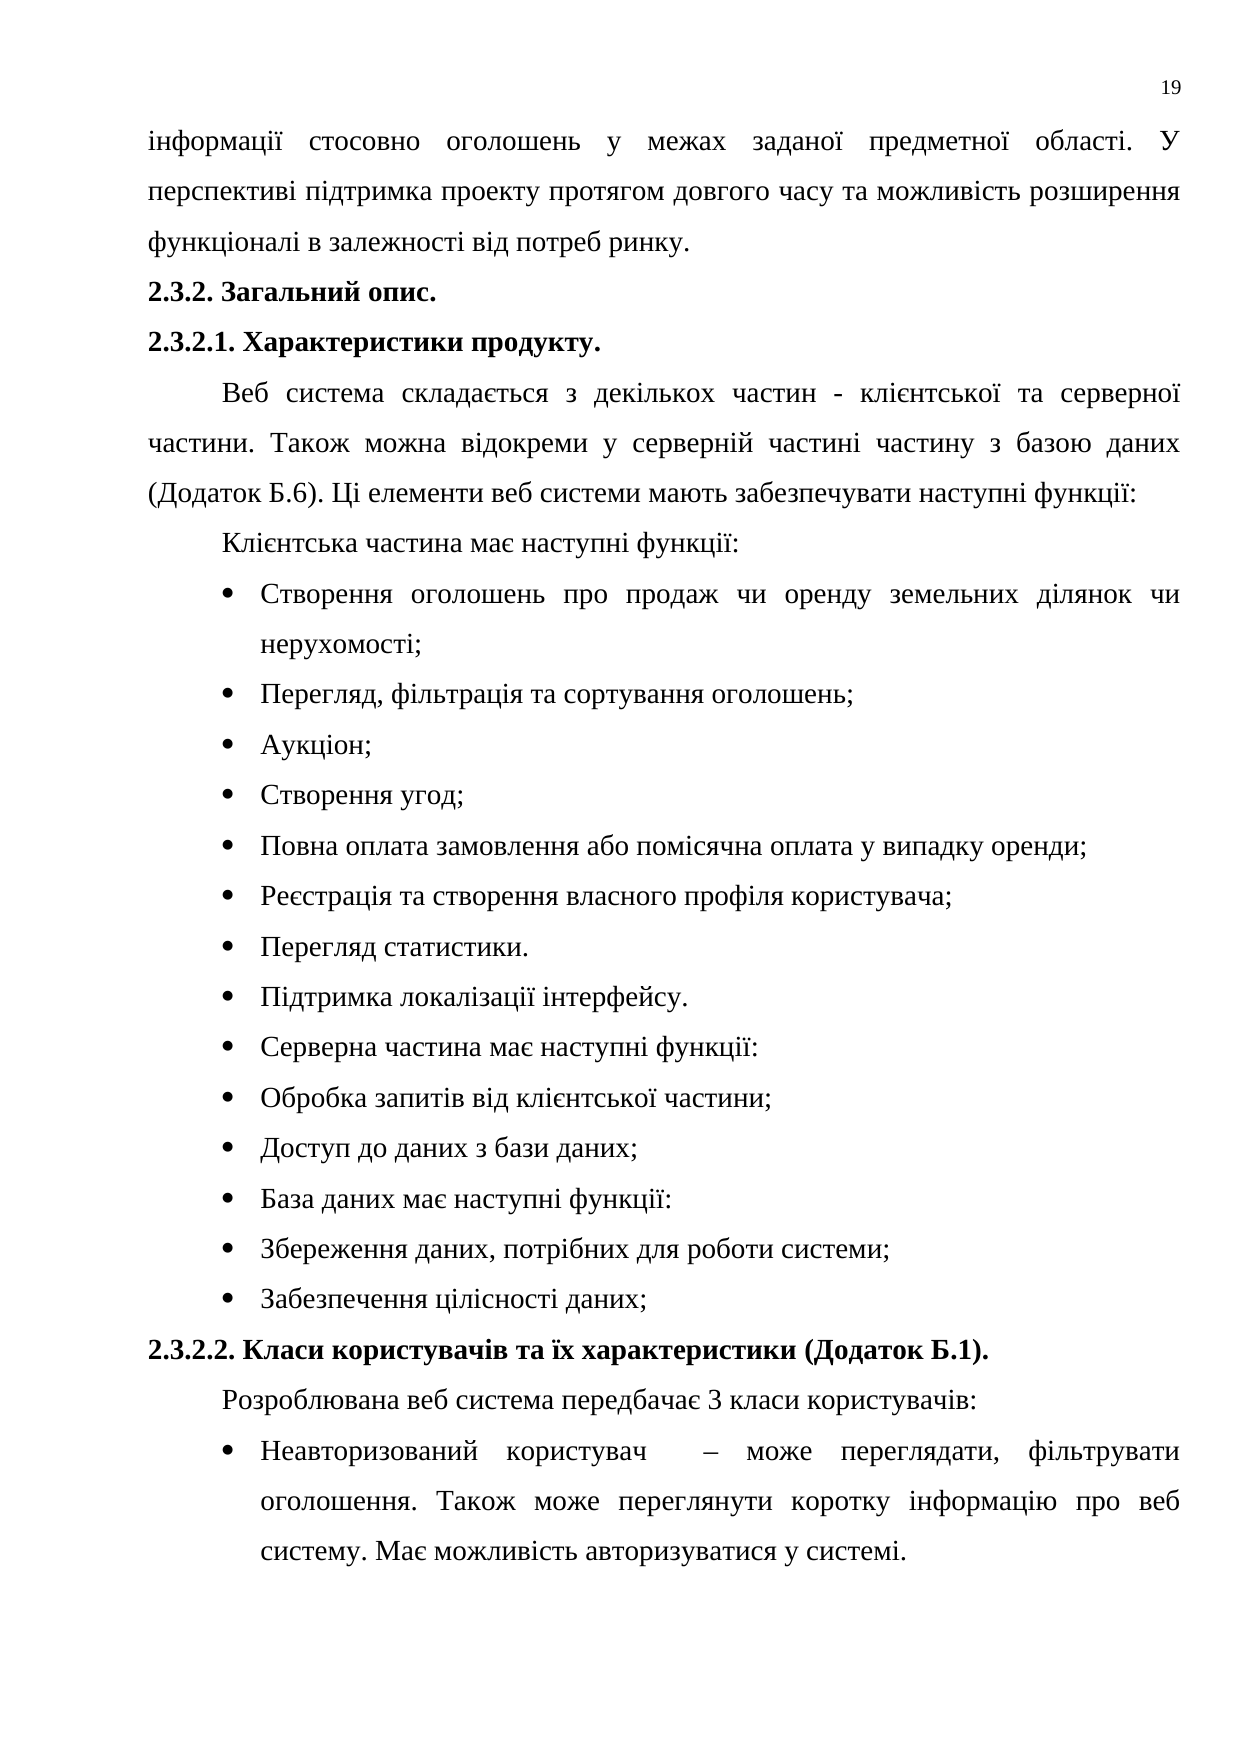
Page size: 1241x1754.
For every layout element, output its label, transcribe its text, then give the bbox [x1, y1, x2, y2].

list Створення угод; [223, 777, 1181, 811]
text Розроблювана веб система передбачає 3 класи користувачів: [148, 1382, 1181, 1416]
list Забезпечення цілісності даних; [223, 1282, 1181, 1315]
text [148, 123, 1181, 257]
list Доступ до даних з бази даних; [223, 1130, 1181, 1164]
list Повна оплата замовлення або помісячна оплата у випадку оренди; [223, 828, 1181, 862]
subtitle 2.3.2.1. Характеристики продукту. [148, 324, 1181, 358]
list База даних має наступні функції: [223, 1181, 1181, 1214]
list Аукціон; [223, 727, 1181, 761]
text Веб система складається з декількох частин - клієнтської та серверної частини. Також можна відокреми у серверній частині частину з базою даних (Додаток Б.6). Ці елементи веб системи мають забезпечувати наступні функції: [148, 375, 1181, 509]
list Обробка запитів від клієнтської частини; [223, 1080, 1181, 1114]
list Перегляд, фільтрація та сортування оголошень; [223, 677, 1181, 710]
list Підтримка локалізації інтерфейсу. [223, 979, 1181, 1013]
list Реєстрація та створення власного профіля користувача; [223, 878, 1181, 912]
text Клієнтська частина має наступні функції: [148, 526, 1181, 559]
list Збереження даних, потрібних для роботи системи; [223, 1231, 1181, 1265]
subtitle 2.3.2. Загальний опис. [148, 274, 1181, 308]
subtitle 2.3.2.2. Класи користувачів та їх характеристики (Додаток Б.1). [148, 1332, 1181, 1366]
list Серверна частина має наступні функції: [223, 1029, 1181, 1063]
list Створення оголошень про продаж чи оренду земельних ділянок чи нерухомості; [223, 576, 1181, 660]
list Неавторизований користувач – може переглядати, фільтрувати оголошення. Також може переглянути коротку інформацію про веб систему. Має можливість авторизуватися у системі. [223, 1433, 1181, 1567]
list Перегляд статистики. [223, 929, 1181, 962]
